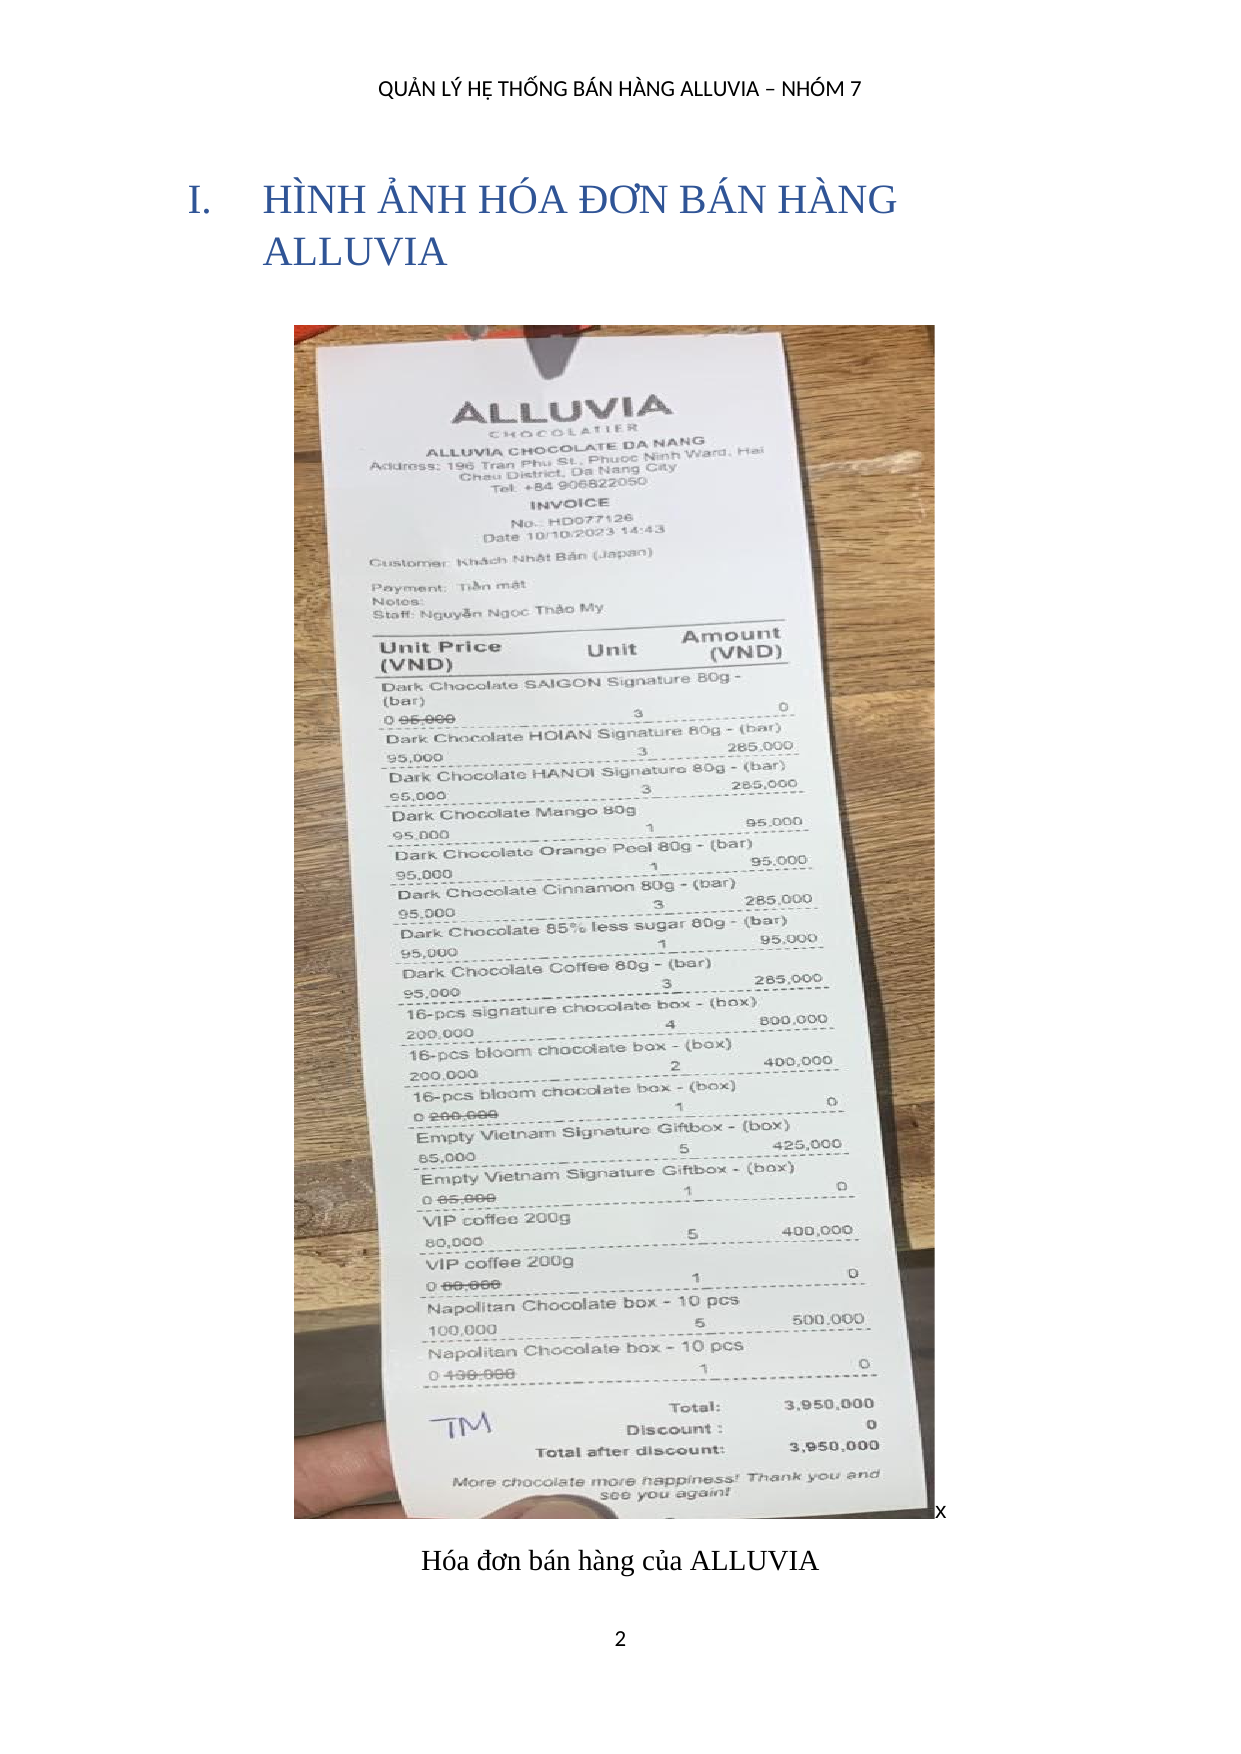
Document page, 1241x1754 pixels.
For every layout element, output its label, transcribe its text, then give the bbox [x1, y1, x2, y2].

subtitle HÌNH ẢNH HÓA ĐƠN BÁN HÀNG ALLUVIA [187, 175, 1090, 274]
text Hóa đơn bán hàng của ALLUVIA [150, 1543, 1090, 1576]
picture [294, 325, 935, 1519]
